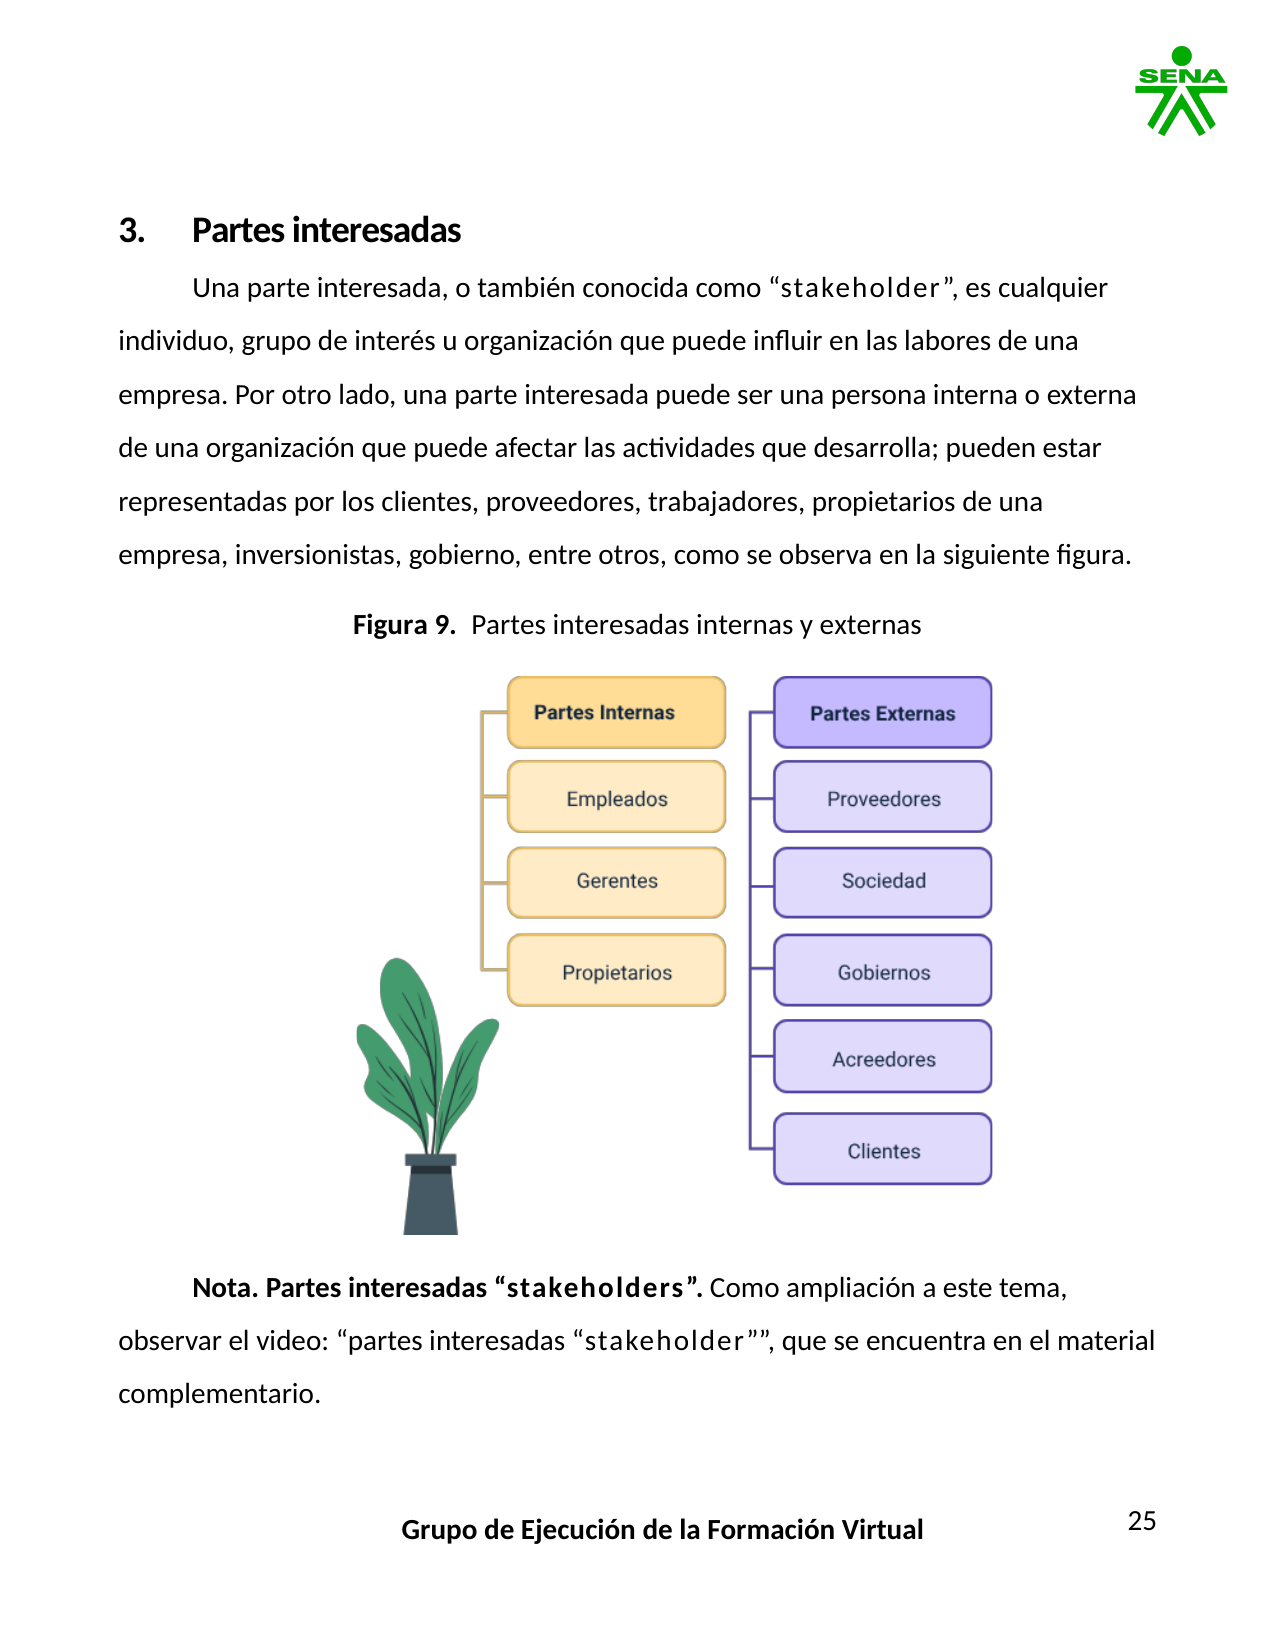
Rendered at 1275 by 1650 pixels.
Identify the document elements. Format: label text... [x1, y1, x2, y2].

text Una parte interesada, o también conocida como “stakeholder”, es cualquier individuo, grupo de interés u organización que puede influir en las labores de una empresa. Por otro lado, una parte interesada puede ser una persona interna o externa de una organización que puede afectar las actividades que desarrolla; pueden estar representadas por los clientes, proveedores, trabajadores, propietarios de una empresa, inversionistas, gobierno, entre otros, como se observa en la siguiente figura. [118, 269, 1157, 572]
text Nota. Partes interesadas “stakeholders”. Como ampliación a este tema, observar el video: “partes interesadas “stakeholder””, que se encuentra en el material complementario. [118, 1269, 1157, 1411]
text Partes interesadas internas y externas [118, 606, 1157, 642]
subtitle Partes interesadas [118, 206, 1157, 252]
picture [356, 676, 993, 1235]
picture [1135, 46, 1228, 136]
